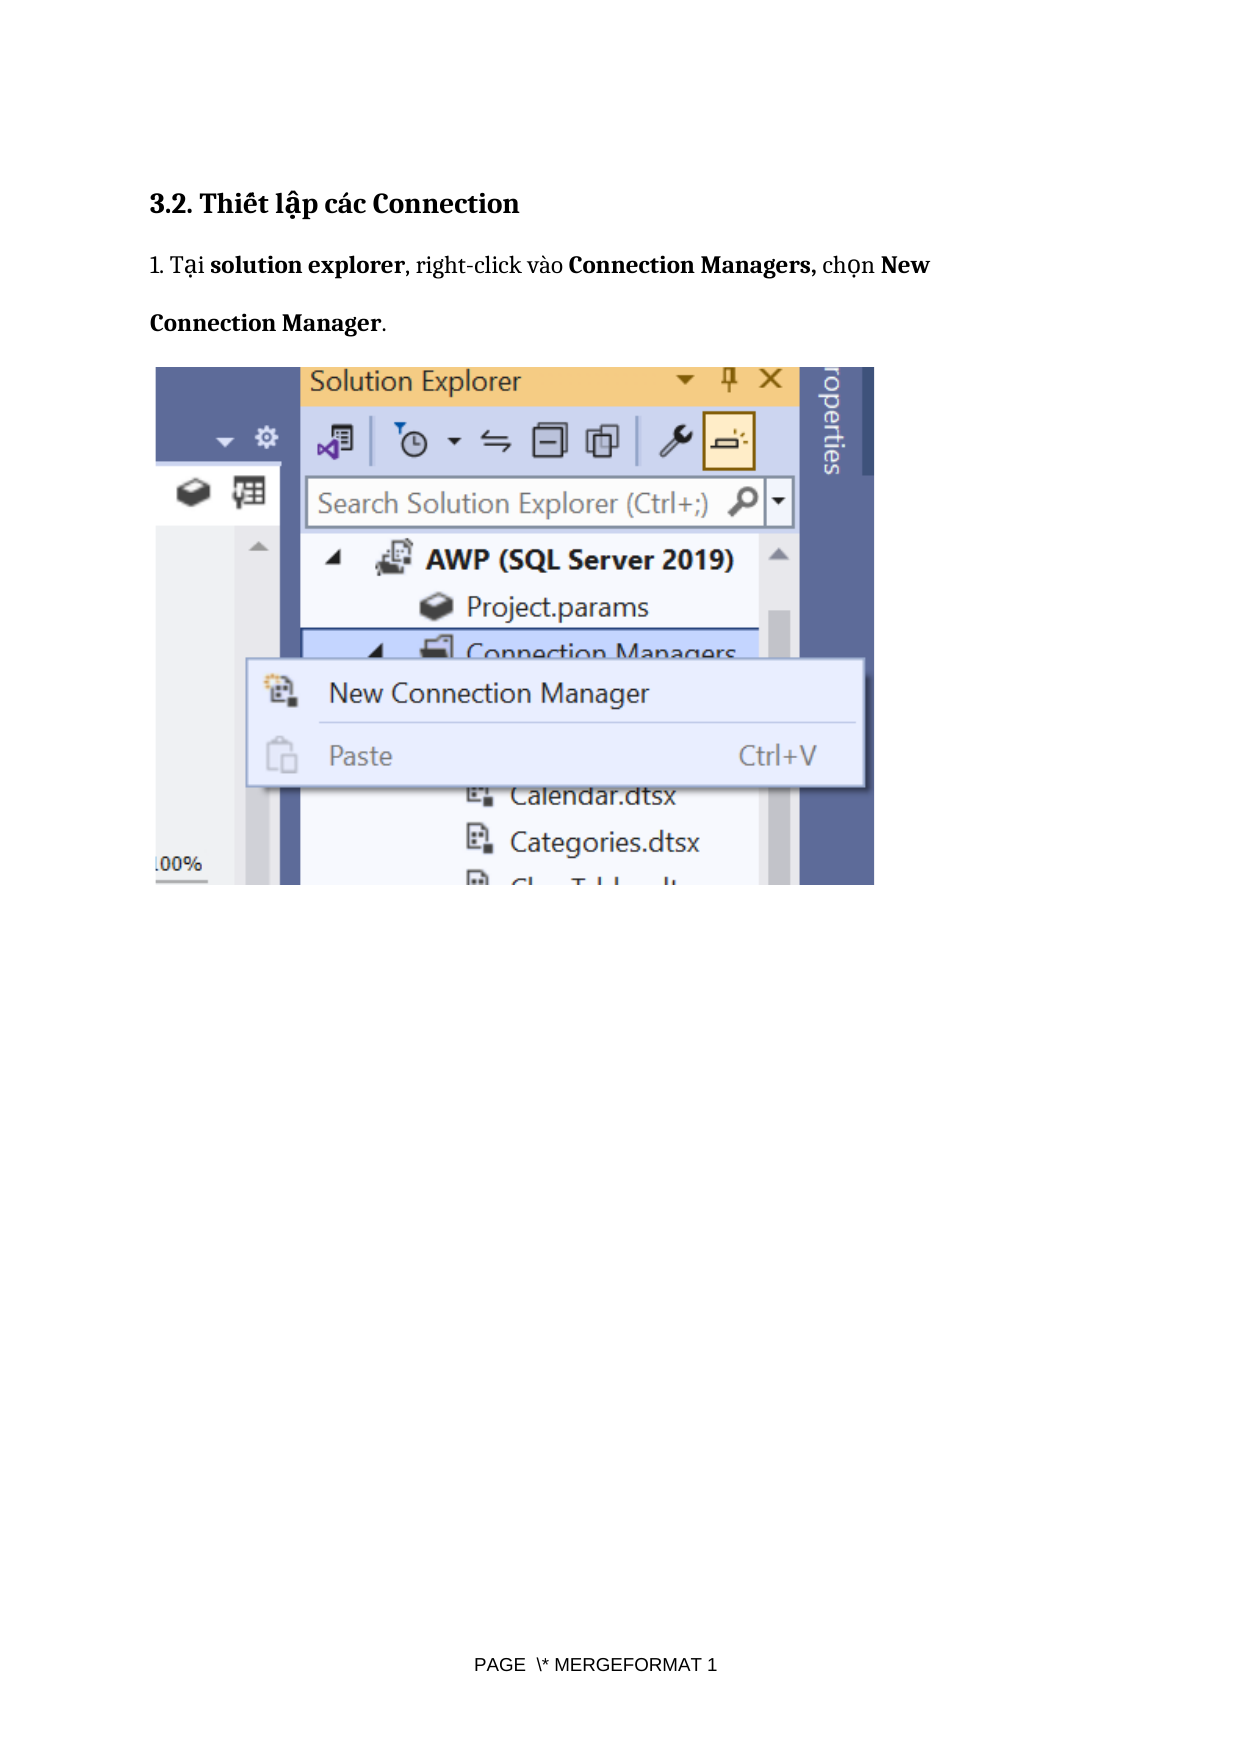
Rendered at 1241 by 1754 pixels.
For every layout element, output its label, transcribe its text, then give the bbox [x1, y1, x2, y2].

subtitle 3.2. Thiết lập các Connection [150, 187, 1090, 221]
text 1. Tại solution explorer, right-click vào Connection Managers, chọn New [150, 251, 1090, 280]
text Connection Manager. [150, 309, 1090, 338]
picture [155, 367, 875, 885]
